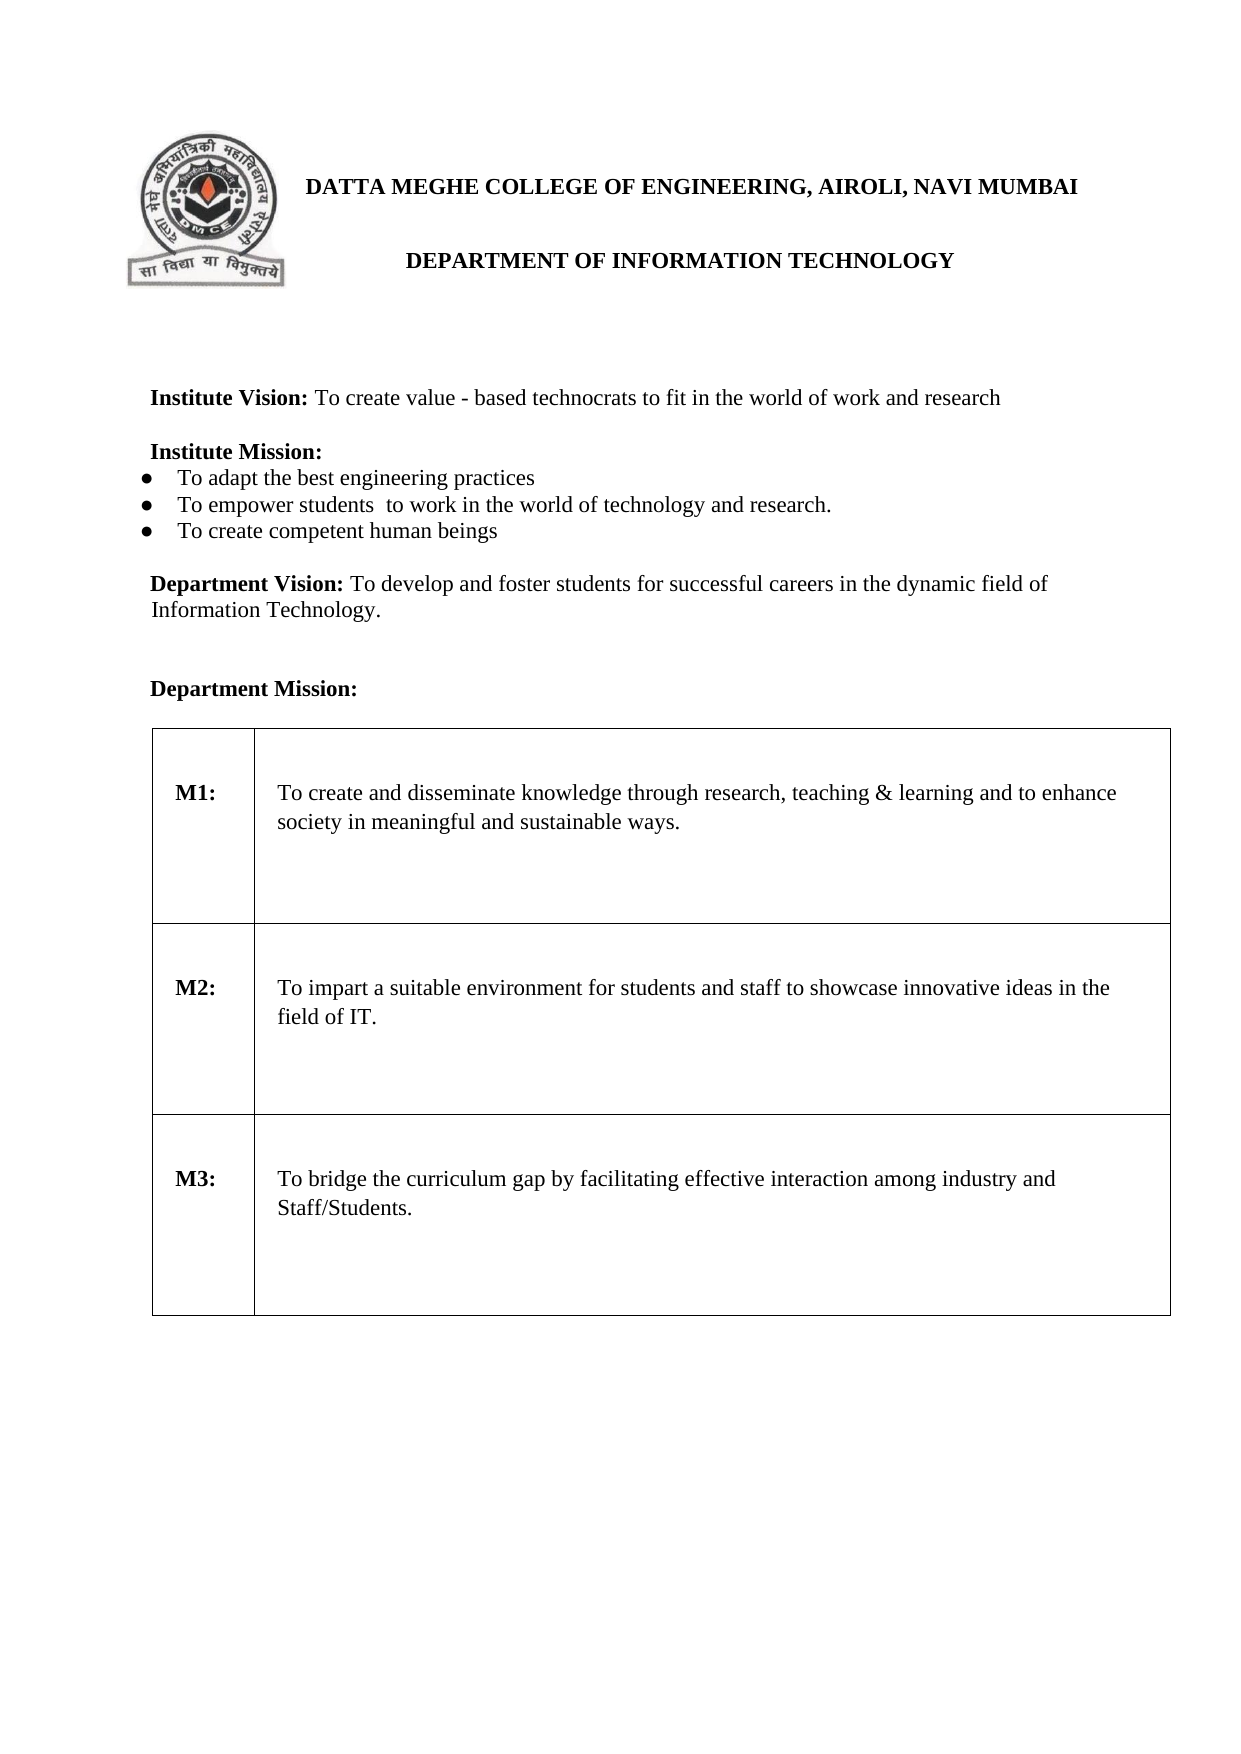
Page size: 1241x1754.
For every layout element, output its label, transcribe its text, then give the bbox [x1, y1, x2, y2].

list To adapt the best engineering practices [139, 464, 1146, 491]
table_cell To impart a suitable environment for students and staff to showcase innovative ideas in the field of IT. [255, 924, 1170, 1114]
table_cell M2: [153, 924, 254, 1114]
text Institute Mission: [150, 438, 1146, 464]
text Department Vision: To develop and foster students for successful careers in the dynamic field of Information Technology. [150, 570, 1146, 622]
table_cell To bridge the curriculum gap by facilitating effective interaction among industry and Staff/Students. [255, 1115, 1170, 1315]
text DATTA MEGHE COLLEGE OF ENGINEERING, AIROLI, NAVI MUMBAI DEPARTMENT OF INFORMATION TECHNOLOGY [305, 173, 1115, 273]
table_header To create and disseminate knowledge through research, teaching & learning and to enhance society in meaningful and sustainable ways. [255, 729, 1170, 923]
text Department Mission: [150, 675, 1146, 701]
picture [125, 130, 287, 289]
list To empower students to work in the world of technology and research. [139, 491, 1146, 517]
text Institute Vision: To create value - based technocrats to fit in the world of work and research [150, 384, 1146, 410]
table_cell M3: [153, 1115, 254, 1315]
table_header M1: [153, 729, 254, 923]
list To create competent human beings [139, 517, 1146, 543]
